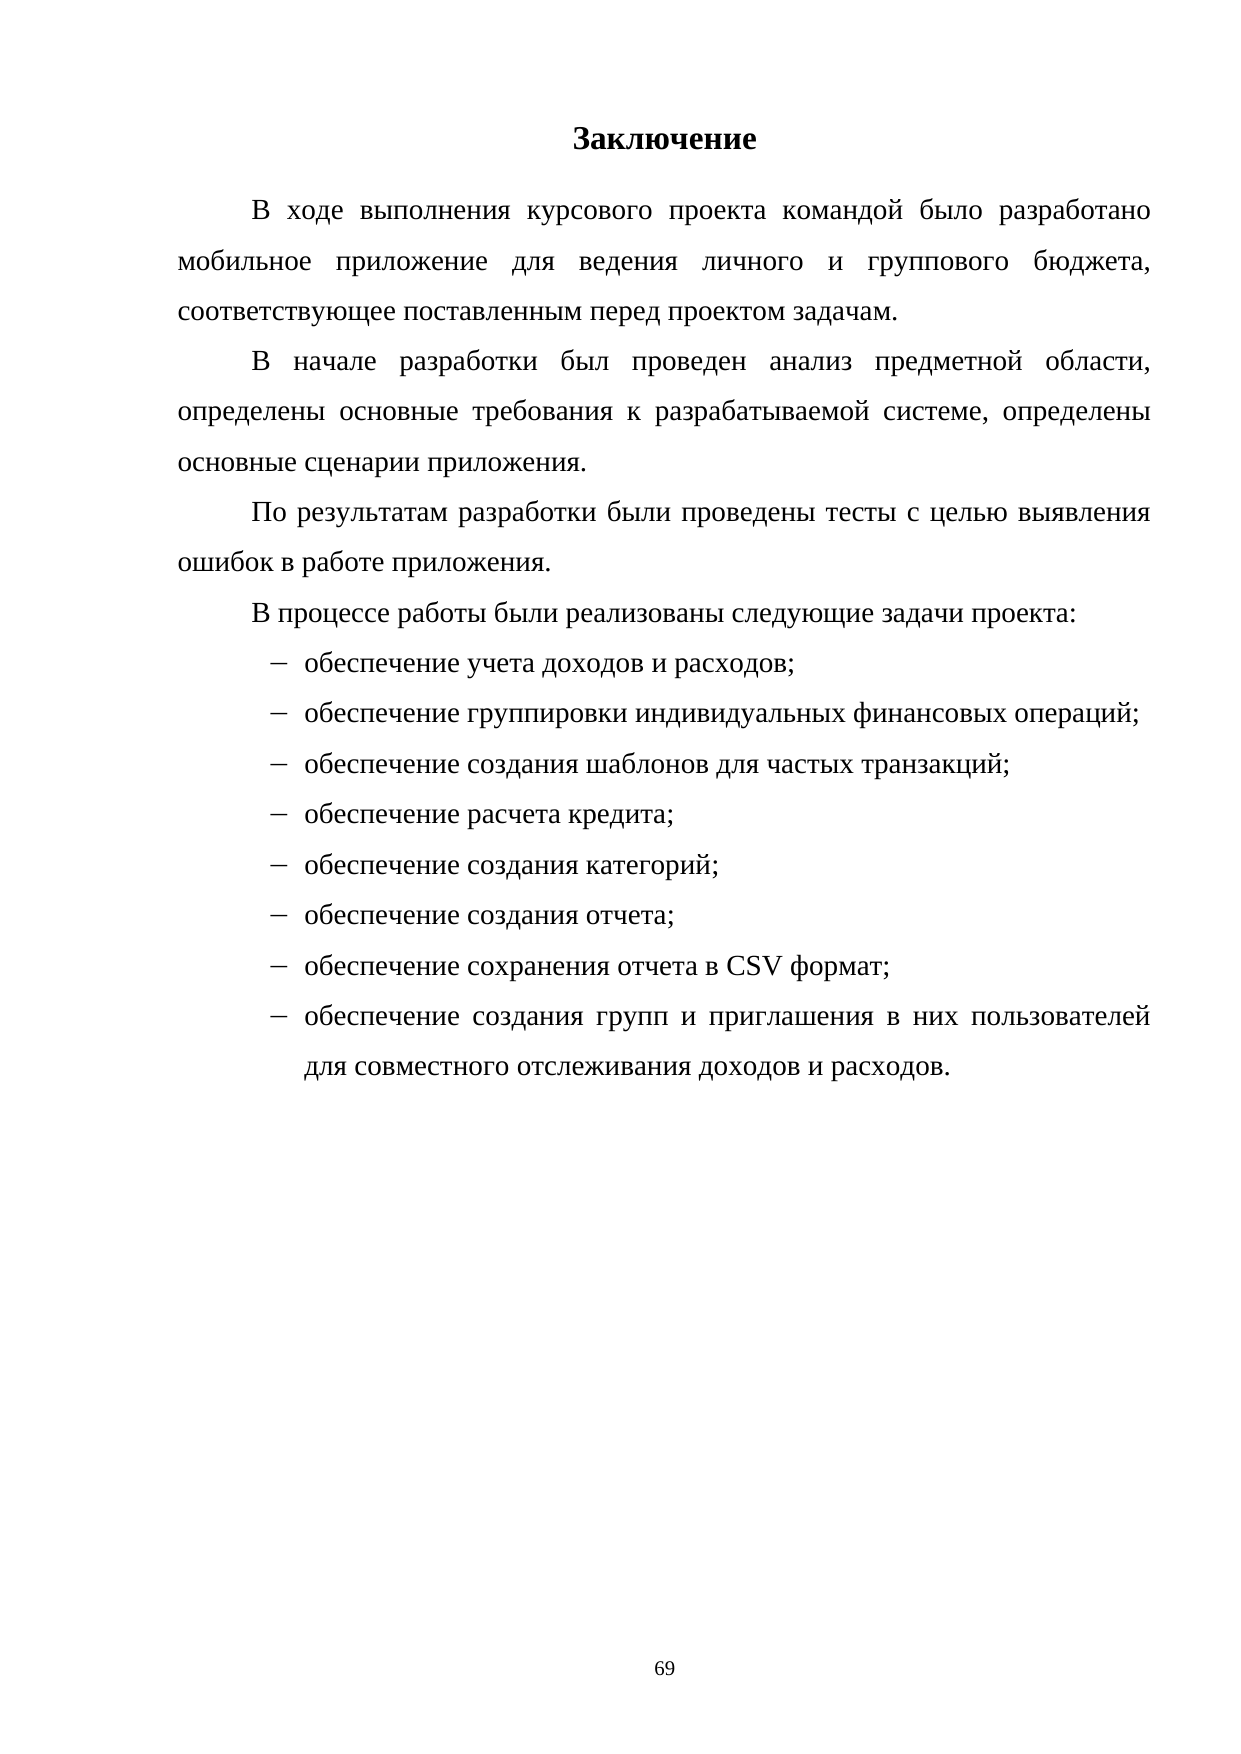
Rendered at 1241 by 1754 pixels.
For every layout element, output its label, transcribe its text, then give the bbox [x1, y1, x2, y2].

text обеспечение группировки индивидуальных финансовых операций; [267, 696, 1152, 729]
text По результатам разработки были проведены тесты с целью выявления ошибок в работе приложения. [177, 494, 1152, 578]
text Заключение [177, 118, 1152, 156]
text обеспечение расчета кредита; [267, 796, 1152, 830]
text В процессе работы были реализованы следующие задачи проекта: [177, 595, 1152, 628]
text В начале разработки был проведен анализ предметной области, определены основные требования к разрабатываемой системе, определены основные сценарии приложения. [177, 343, 1152, 477]
text обеспечение сохранения отчета в CSV формат; [267, 948, 1152, 981]
text обеспечение создания групп и приглашения в них пользователей для совместного отслеживания доходов и расходов. [267, 998, 1152, 1082]
text обеспечение создания отчета; [267, 897, 1152, 931]
text обеспечение учета доходов и расходов; [267, 645, 1152, 679]
text обеспечение создания категорий; [267, 847, 1152, 880]
text В ходе выполнения курсового проекта командой было разработано мобильное приложение для ведения личного и группового бюджета, соответствующее поставленным перед проектом задачам. [177, 192, 1152, 326]
text обеспечение создания шаблонов для частых транзакций; [267, 746, 1152, 779]
